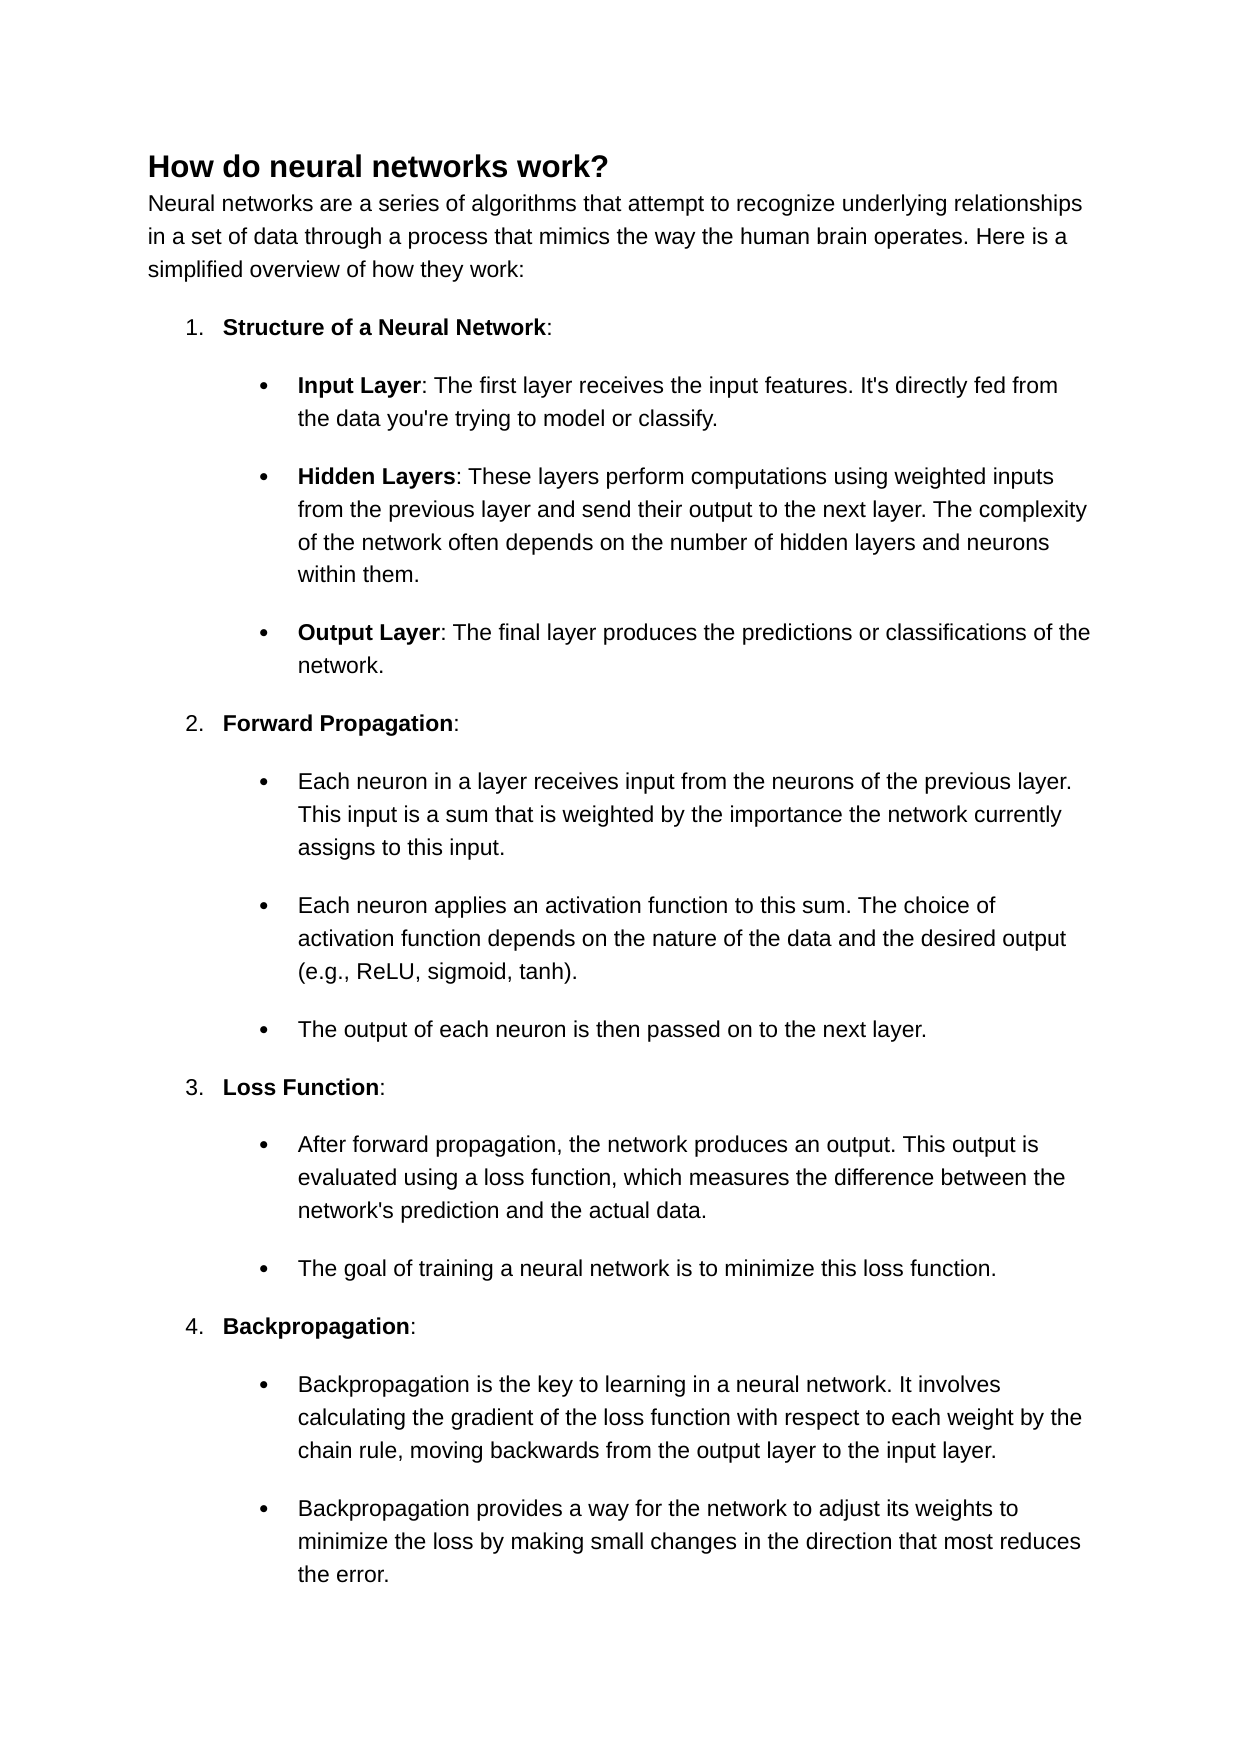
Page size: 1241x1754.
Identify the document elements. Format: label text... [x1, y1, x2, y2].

list Output Layer: The final layer produces the predictions or classifications of the network. [260, 619, 1093, 678]
list The goal of training a neural network is to minimize this loss function. [260, 1255, 1093, 1281]
list After forward propagation, the network produces an output. This output is evaluated using a loss function, which measures the difference between the network's prediction and the actual data. [260, 1131, 1093, 1223]
list Each neuron in a layer receives input from the neurons of the previous layer. This input is a sum that is weighted by the importance the network currently assigns to this input. [260, 768, 1093, 860]
list The output of each neuron is then passed on to the next layer. [260, 1016, 1093, 1042]
list Backpropagation: [185, 1313, 1093, 1339]
list Each neuron applies an activation function to this sum. The choice of activation function depends on the nature of the data and the desired output (e.g., ReLU, sigmoid, tanh). [260, 892, 1093, 984]
text How do neural networks work? Neural networks are a series of algorithms that attempt to recognize underlying relationships in a set of data through a process that mimics the way the human brain operates. Here is a simplified overview of how they work: [148, 148, 1093, 282]
list Structure of a Neural Network: [185, 314, 1093, 340]
list Loss Function: [185, 1073, 1093, 1100]
list Backpropagation provides a way for the network to adjust its weights to minimize the loss by making small changes in the direction that most reduces the error. [260, 1495, 1093, 1587]
list Backpropagation is the key to learning in a neural network. It involves calculating the gradient of the loss function with respect to each weight by the chain rule, moving backwards from the output layer to the input layer. [260, 1371, 1093, 1463]
list Input Layer: The first layer receives the input features. It's directly fed from the data you're trying to model or classify. [260, 372, 1093, 431]
list Hidden Layers: These layers perform computations using weighted inputs from the previous layer and send their output to the next layer. The complexity of the network often depends on the number of hidden layers and neurons within them. [260, 463, 1093, 588]
list Forward Propagation: [185, 710, 1093, 736]
